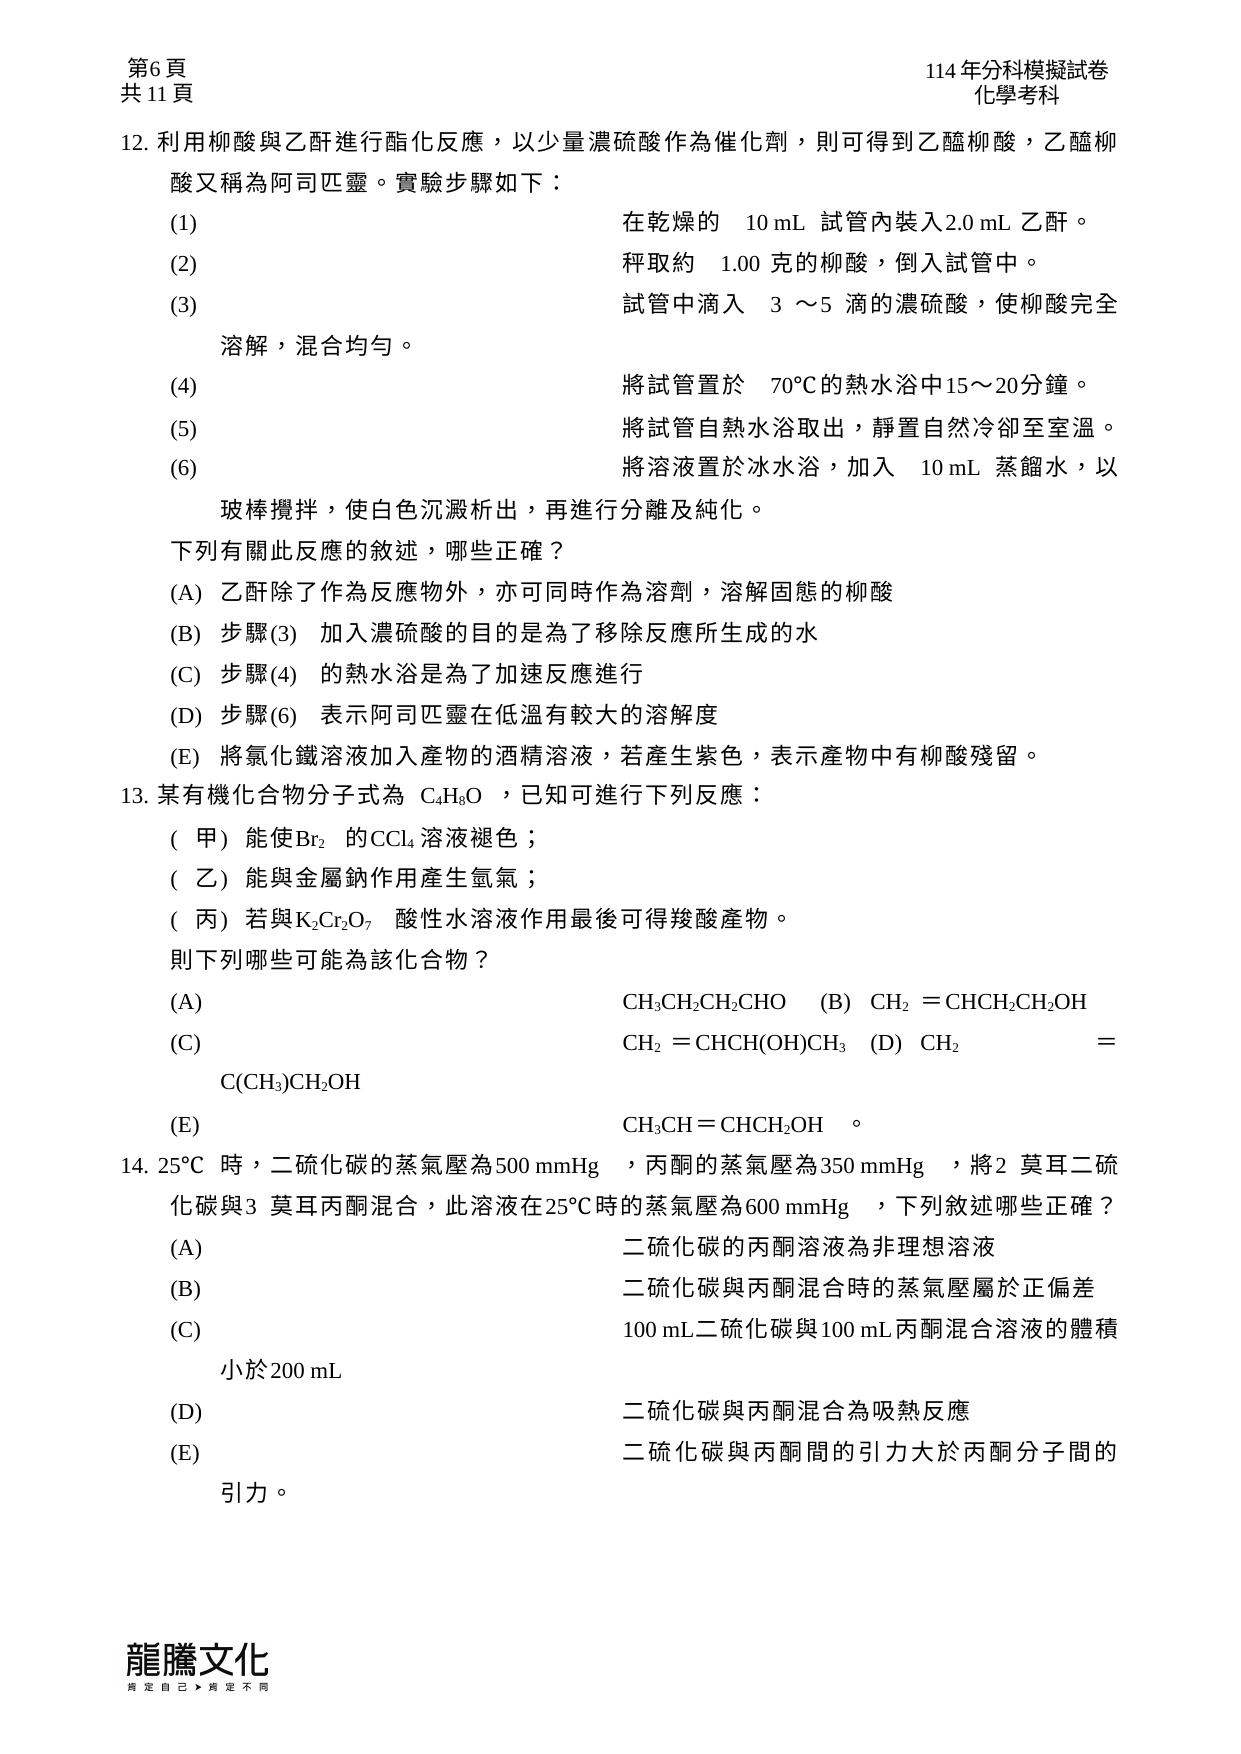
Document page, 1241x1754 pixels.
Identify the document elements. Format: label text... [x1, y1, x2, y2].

text (4) 將試管置於70℃的熱水浴中15～20分鐘。 [158, 365, 1120, 406]
text (A) CH3CH2CH2CHO (B) CH2＝CHCH2CH2OH [158, 979, 1120, 1020]
text (D)步驟(6)表示阿司匹靈在低溫有較大的溶解度 [158, 693, 1120, 734]
text (B) 二硫化碳與丙酮混合時的蒸氣壓屬於正偏差 [158, 1266, 1120, 1307]
text (D) 二硫化碳與丙酮混合為吸熱反應 [158, 1389, 1120, 1429]
text (5) 將試管自熱水浴取出，靜置自然冷卻至室溫。 [158, 406, 1120, 447]
text (1) 在乾燥的10 mL試管內裝入2.0 mL乙酐。 [158, 201, 1120, 242]
text (E) 二硫化碳與丙酮間的引力大於丙酮分子間的引力。 [158, 1429, 1120, 1511]
text (A) 二硫化碳的丙酮溶液為非理想溶液 [158, 1225, 1120, 1266]
text (C)步驟(4)的熱水浴是為了加速反應進行 [158, 652, 1120, 693]
text (E)將氯化鐵溶液加入產物的酒精溶液，若產生紫色，表示產物中有柳酸殘留。 [158, 734, 1120, 774]
picture [118, 1641, 273, 1695]
text (C) 100 mL二硫化碳與100 mL丙酮混合溶液的體積小於200 mL [158, 1307, 1120, 1389]
text (E) CH3CH＝CHCH2OH。 [158, 1102, 1120, 1143]
text (B)步驟(3)加入濃硫酸的目的是為了移除反應所生成的水 [158, 611, 1120, 652]
text (C) CH2＝CHCH(OH)CH3 (D) CH2＝C(CH3)CH2OH [158, 1020, 1120, 1102]
text (A)乙酐除了作為反應物外，亦可同時作為溶劑，溶解固態的柳酸 [158, 570, 1120, 611]
text (6) 將溶液置於冰水浴，加入10 mL蒸餾水，以玻棒攪拌，使白色沉澱析出，再進行分離及純化。 [158, 447, 1120, 529]
text (3) 試管中滴入3～5滴的濃硫酸，使柳酸完全溶解，混合均勻。 [158, 283, 1120, 365]
text 13. 某有機化合物分子式為C4H8O，已知可進行下列反應： (甲)能使Br2的CCl4溶液褪色； (乙)能與金屬鈉作用產生氫氣； (丙)若與K2Cr2O7酸性水溶液作用最後可得羧酸產物。 則下列哪些可能為該化合物？ [120, 774, 1120, 979]
text 14. 25℃時，二硫化碳的蒸氣壓為500 mmHg，丙酮的蒸氣壓為350 mmHg，將2莫耳二硫化碳與3莫耳丙酮混合，此溶液在25℃時的蒸氣壓為600 mmHg，下列敘述哪些正確？ [120, 1143, 1120, 1225]
text 12. 利用柳酸與乙酐進行酯化反應，以少量濃硫酸作為催化劑，則可得到乙醯柳酸，乙醯柳酸又稱為阿司匹靈。實驗步驟如下： [120, 119, 1120, 201]
text (2) 秤取約1.00克的柳酸，倒入試管中。 [158, 242, 1120, 283]
text 下列有關此反應的敘述，哪些正確？ [158, 529, 1120, 570]
